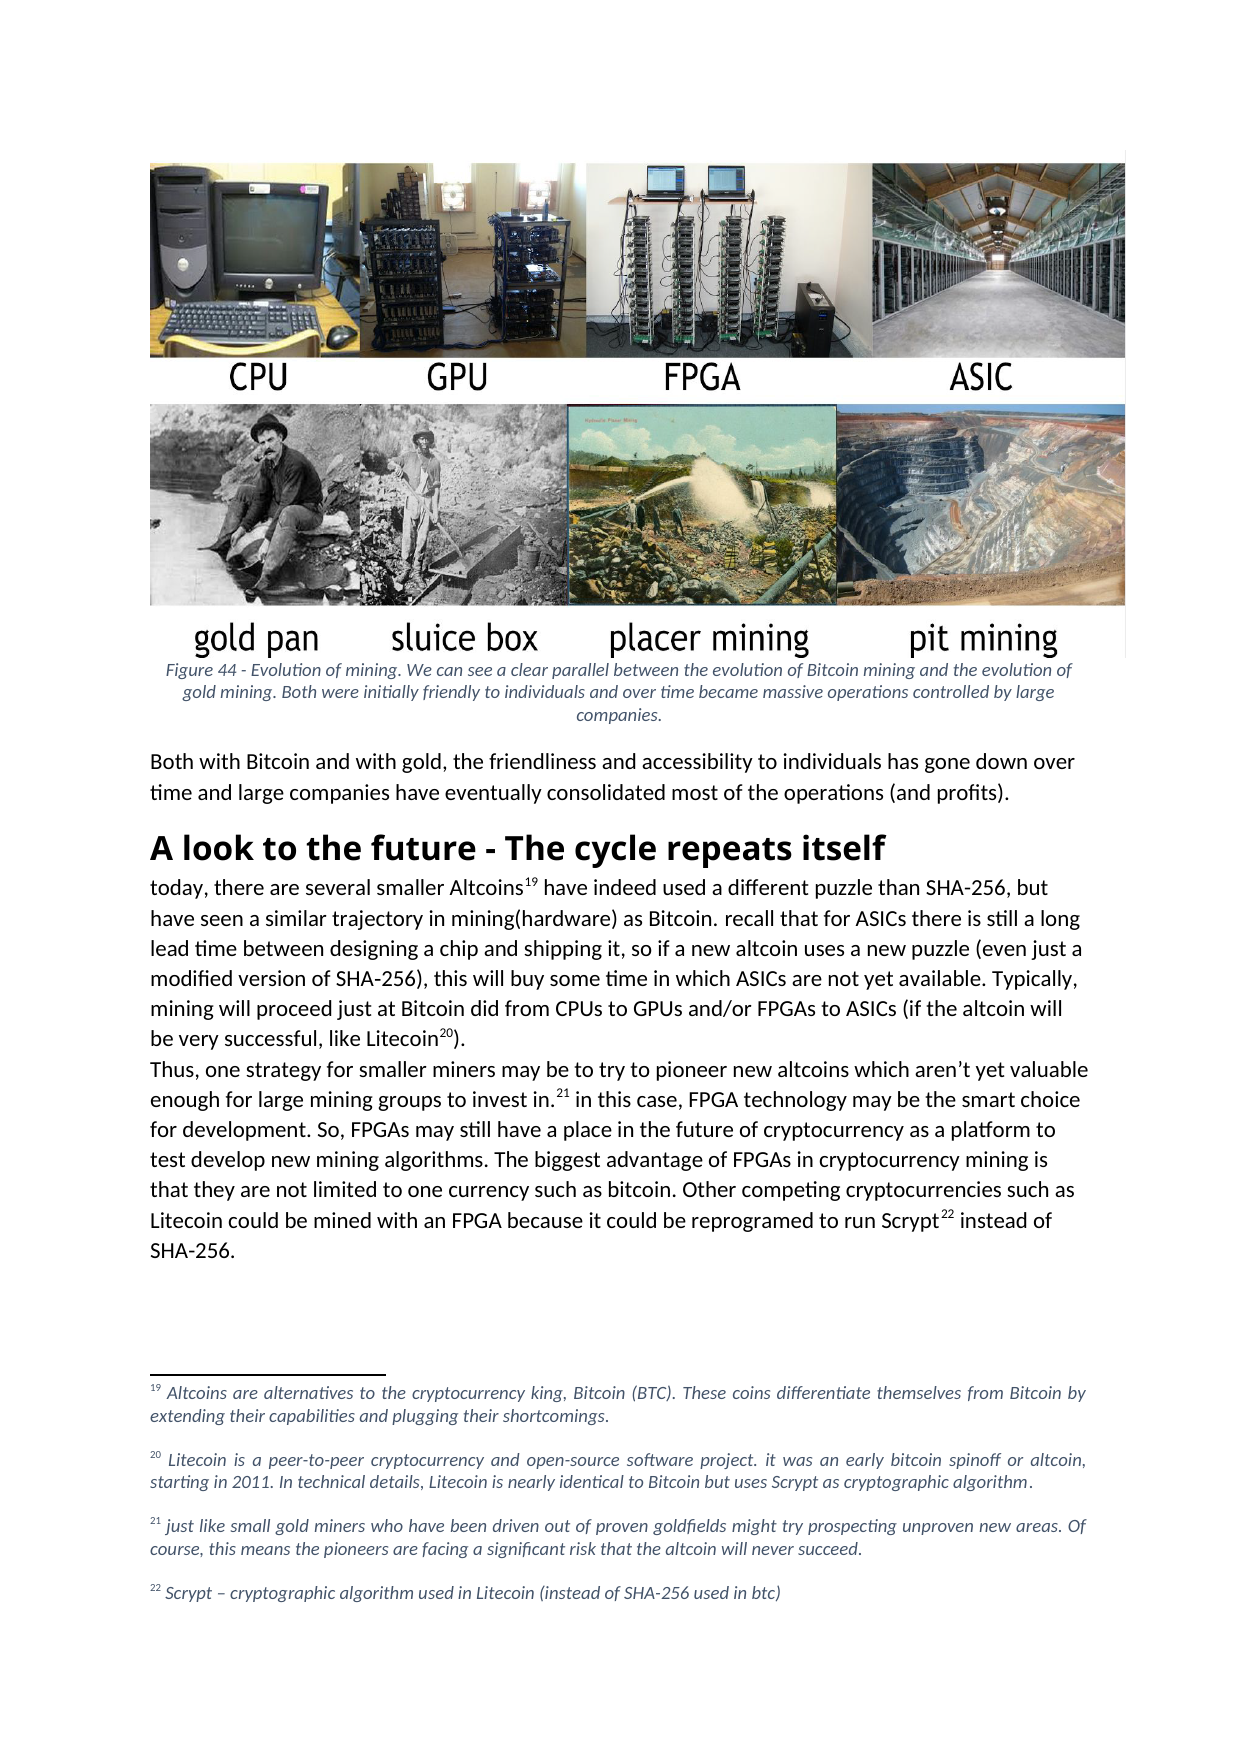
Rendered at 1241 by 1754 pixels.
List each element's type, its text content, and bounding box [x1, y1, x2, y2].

text today, there are several smaller Altcoins have indeed used a different puzzle than SHA-256, but have seen a similar trajectory in mining(hardware) as Bitcoin. recall that for ASICs there is still a long lead time between designing a chip and shipping it, so if a new altcoin uses a new puzzle (even just a modified version of SHA‐256), this will buy some time in which ASICs are not yet available. Typically, mining will proceed just at Bitcoin did from CPUs to GPUs and/or FPGAs to ASICs (if the altcoin will be very successful, like Litecoin). [150, 873, 1090, 1052]
subtitle A look to the future - The cycle repeats itself [150, 824, 1090, 870]
text Both with Bitcoin and with gold, the friendliness and accessibility to individuals has gone down over time and large companies have eventually consolidated most of the operations (and profits). [150, 747, 1090, 806]
text Thus, one strategy for smaller miners may be to try to pioneer new altcoins which aren’t yet valuable enough for large mining groups to invest in. in this case, FPGA technology may be the smart choice for development. So, FPGAs may still have a place in the future of cryptocurrency as a platform to test develop new mining algorithms. The biggest advantage of FPGAs in cryptocurrency mining is that they are not limited to one currency such as bitcoin. Other competing cryptocurrencies such as Litecoin could be mined with an FPGA because it could be reprogramed to run Scrypt instead of SHA-256. [150, 1055, 1090, 1264]
text Figure 44 - Evolution of mining. We can see a clear parallel between the evolution of Bitcoin mining and the evolution of gold mining. Both were initially friendly to individuals and over time became massive operations controlled by large companies. [150, 658, 1090, 727]
